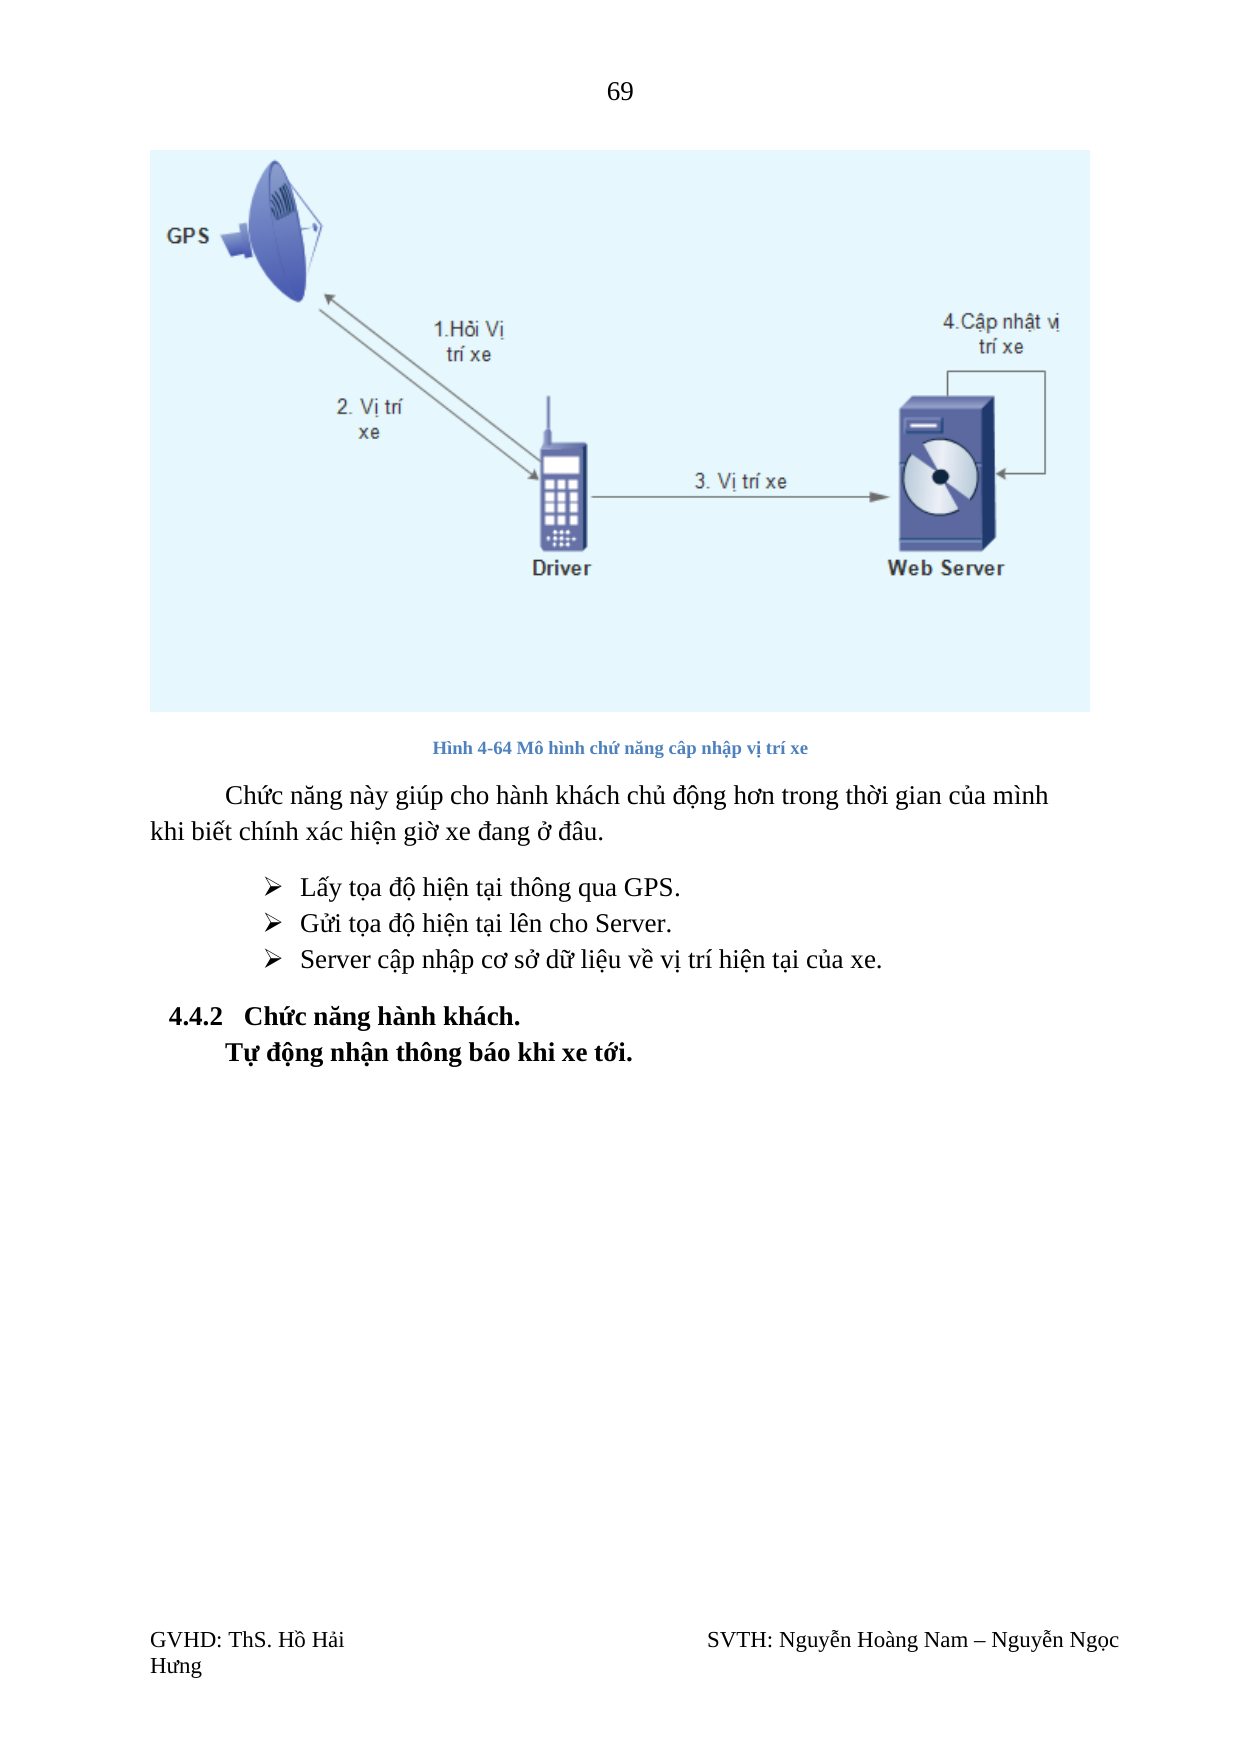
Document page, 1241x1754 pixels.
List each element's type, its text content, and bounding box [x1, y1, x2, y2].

list Gửi tọa độ hiện tại lên cho Server. [262, 907, 1090, 939]
text Chức năng này giúp cho hành khách chủ động hơn trong thời gian của mình khi biết chính xác hiện giờ xe đang ở đâu. [150, 779, 1090, 846]
text Tự động nhận thông báo khi xe tới. [150, 1036, 1090, 1067]
list Server cập nhập cơ sở dữ liệu về vị trí hiện tại của xe. [262, 943, 1090, 974]
picture [150, 150, 1091, 712]
subtitle Chức năng hành khách. [169, 1000, 1090, 1031]
list Lấy tọa độ hiện tại thông qua GPS. [262, 871, 1090, 903]
